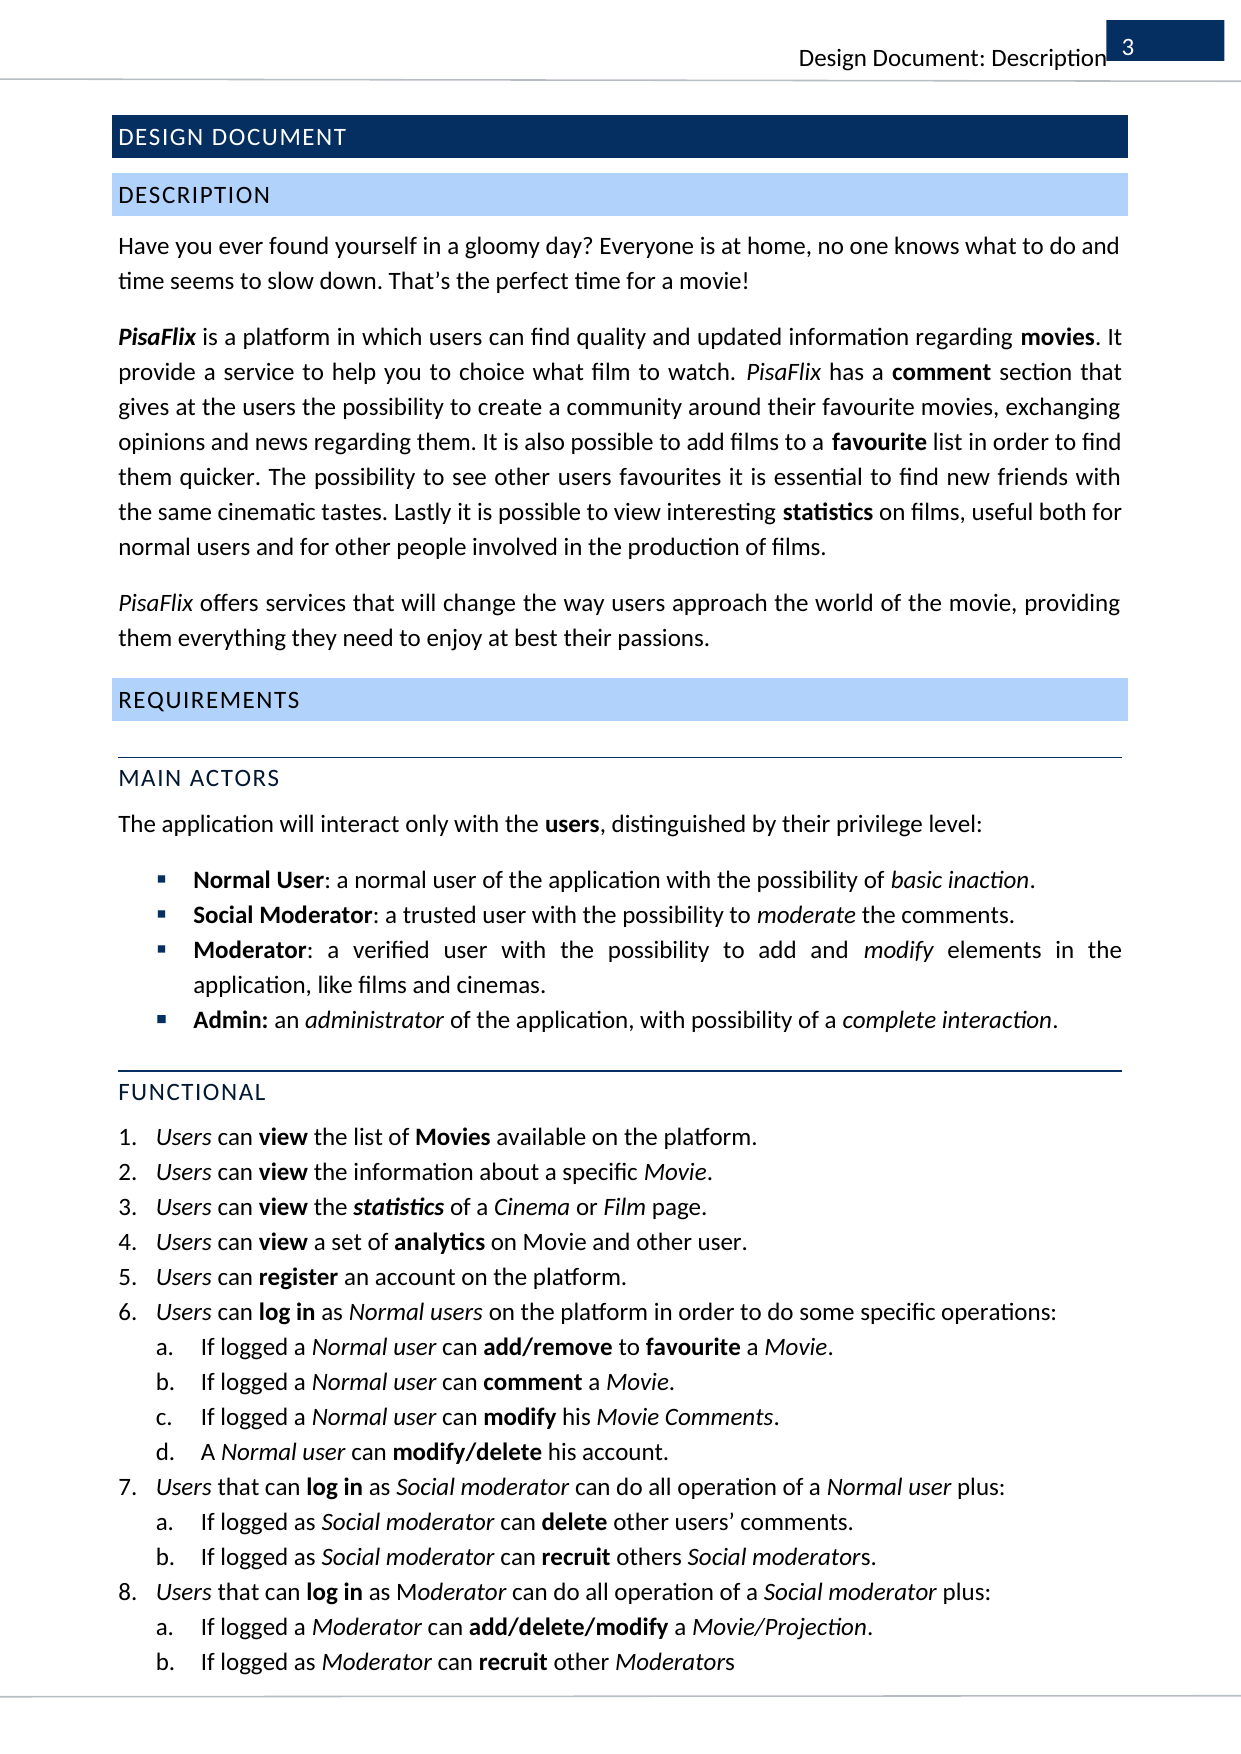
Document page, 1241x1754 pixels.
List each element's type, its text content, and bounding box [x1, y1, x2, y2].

text PisaFlix offers services that will change the way users approach the world of the movie, providing them everything they need to enjoy at best their passions. [118, 587, 1122, 653]
list Users can view the statistics of a Cinema or Film page. [118, 1191, 1122, 1222]
list If logged a Normal user can comment a Movie. [156, 1366, 1122, 1397]
subtitle Description [118, 179, 1122, 209]
list Users can view the information about a specific Movie. [118, 1156, 1122, 1187]
list If logged as Social moderator can recruit others Social moderators. [156, 1541, 1122, 1572]
list If logged as Moderator can recruit other Moderators [156, 1646, 1122, 1677]
list Users can view a set of analytics on Movie and other user. [118, 1226, 1122, 1257]
list Social Moderator: a trusted user with the possibility to moderate the comments. [156, 899, 1122, 929]
list If logged as Social moderator can delete other users’ comments. [156, 1506, 1122, 1537]
list Users that can log in as Moderator can do all operation of a Social moderator plus: [118, 1576, 1122, 1607]
subtitle Functional [118, 1072, 1122, 1106]
list If logged a Normal user can modify his Movie Comments. [156, 1401, 1122, 1432]
list Users can view the list of Movies available on the platform. [118, 1121, 1122, 1152]
list Users can log in as Normal users on the platform in order to do some specific operations: [118, 1296, 1122, 1327]
list Users that can log in as Social moderator can do all operation of a Normal user plus: [118, 1471, 1122, 1502]
list A Normal user can modify/delete his account. [156, 1436, 1122, 1467]
text The application will interact only with the users, distinguished by their privilege level: [118, 808, 1122, 838]
list Normal User: a normal user of the application with the possibility of basic inaction. [156, 864, 1122, 894]
list Admin: an administrator of the application, with possibility of a complete interaction. [156, 1004, 1122, 1034]
subtitle Design Document [118, 121, 1122, 151]
text PisaFlix is a platform in which users can find quality and updated information regarding movies. It provide a service to help you to choice what film to watch. PisaFlix has a comment section that gives at the users the possibility to create a community around their favourite movies, exchanging opinions and news regarding them. It is also possible to add films to a favourite list in order to find them quicker. The possibility to see other users favourites it is essential to find new friends with the same cinematic tastes. Lastly it is possible to view interesting statistics on films, useful both for normal users and for other people involved in the production of films. [118, 321, 1122, 562]
list If logged a Moderator can add/delete/modify a Movie/Projection. [156, 1611, 1122, 1642]
list Users can register an account on the platform. [118, 1261, 1122, 1292]
list If logged a Normal user can add/remove to favourite a Movie. [156, 1331, 1122, 1362]
list Moderator: a verified user with the possibility to add and modify elements in the application, like films and cinemas. [156, 934, 1122, 999]
subtitle Main Actors [118, 758, 1122, 793]
text Have you ever found yourself in a gloomy day? Everyone is at home, no one knows what to do and time seems to slow down. That’s the perfect time for a movie! [118, 231, 1122, 296]
subtitle Requirements [118, 684, 1122, 715]
